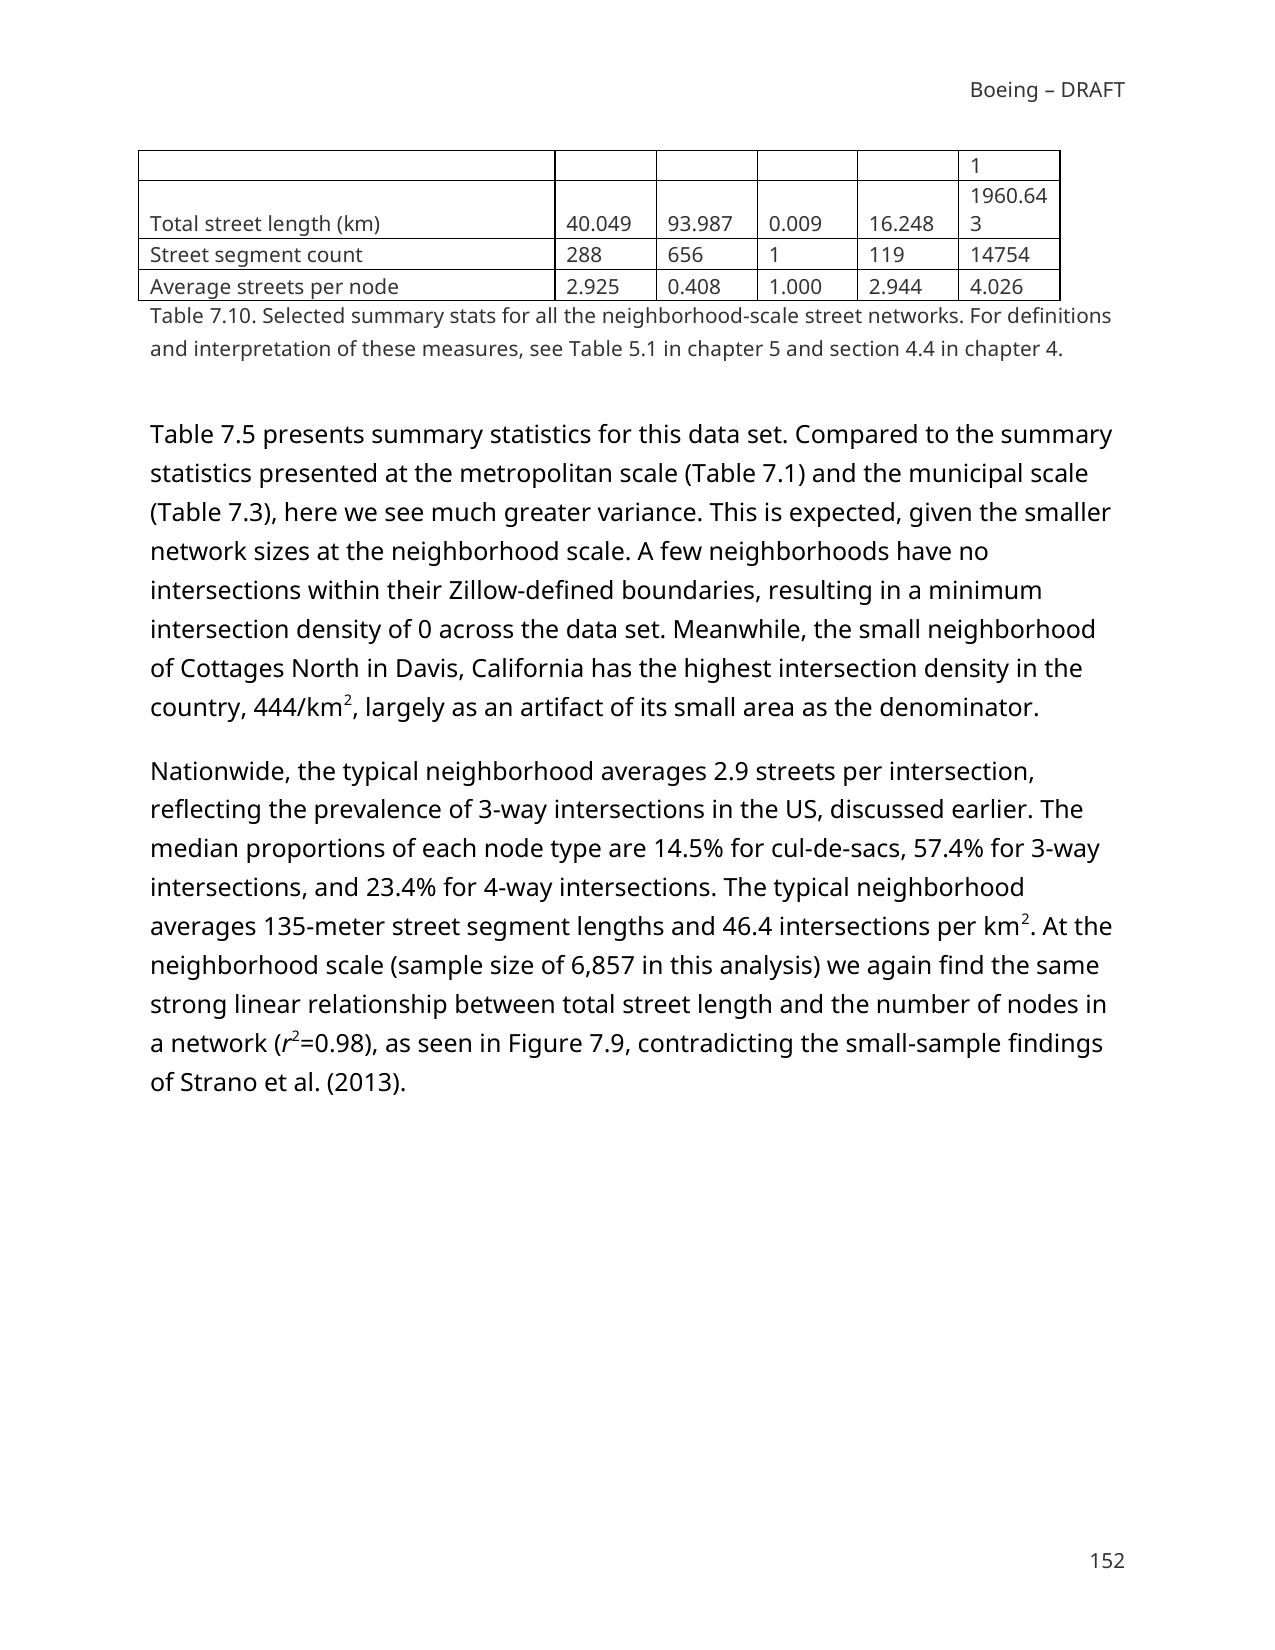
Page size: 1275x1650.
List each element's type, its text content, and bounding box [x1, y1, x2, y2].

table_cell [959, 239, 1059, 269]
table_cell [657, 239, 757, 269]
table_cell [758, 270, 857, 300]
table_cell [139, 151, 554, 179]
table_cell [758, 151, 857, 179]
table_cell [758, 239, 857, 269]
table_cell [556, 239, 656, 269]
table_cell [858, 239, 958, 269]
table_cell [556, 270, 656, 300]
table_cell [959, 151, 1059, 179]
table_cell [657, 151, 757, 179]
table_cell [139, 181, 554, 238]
text Table 7.5 presents summary statistics for this data set. Compared to the summary statistics presented at the metropolitan scale (Table 7.1) and the municipal scale (Table 7.3), here we see much greater variance. This is expected, given the smaller network sizes at the neighborhood scale. A few neighborhoods have no intersections within their Zillow-defined boundaries, resulting in a minimum intersection density of 0 across the data set. Meanwhile, the small neighborhood of Cottages North in Davis, California has the highest intersection density in the country, 444/km2, largely as an artifact of its small area as the denominator. [150, 417, 1125, 723]
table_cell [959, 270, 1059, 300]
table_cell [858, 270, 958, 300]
text Nationwide, the typical neighborhood averages 2.9 streets per intersection, reflecting the prevalence of 3-way intersections in the US, discussed earlier. The median proportions of each node type are 14.5% for cul-de-sacs, 57.4% for 3-way intersections, and 23.4% for 4-way intersections. The typical neighborhood averages 135-meter street segment lengths and 46.4 intersections per km2. At the neighborhood scale (sample size of 6,857 in this analysis) we again find the same strong linear relationship between total street length and the number of nodes in a network (r2=0.98), as seen in Figure 7.9, contradicting the small-sample findings of Strano et al. (2013). [150, 753, 1125, 1099]
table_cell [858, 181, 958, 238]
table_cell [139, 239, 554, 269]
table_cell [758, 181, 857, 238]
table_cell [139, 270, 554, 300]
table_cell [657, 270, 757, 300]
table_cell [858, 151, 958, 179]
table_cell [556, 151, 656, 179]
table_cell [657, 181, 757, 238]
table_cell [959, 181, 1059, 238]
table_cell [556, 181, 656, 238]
